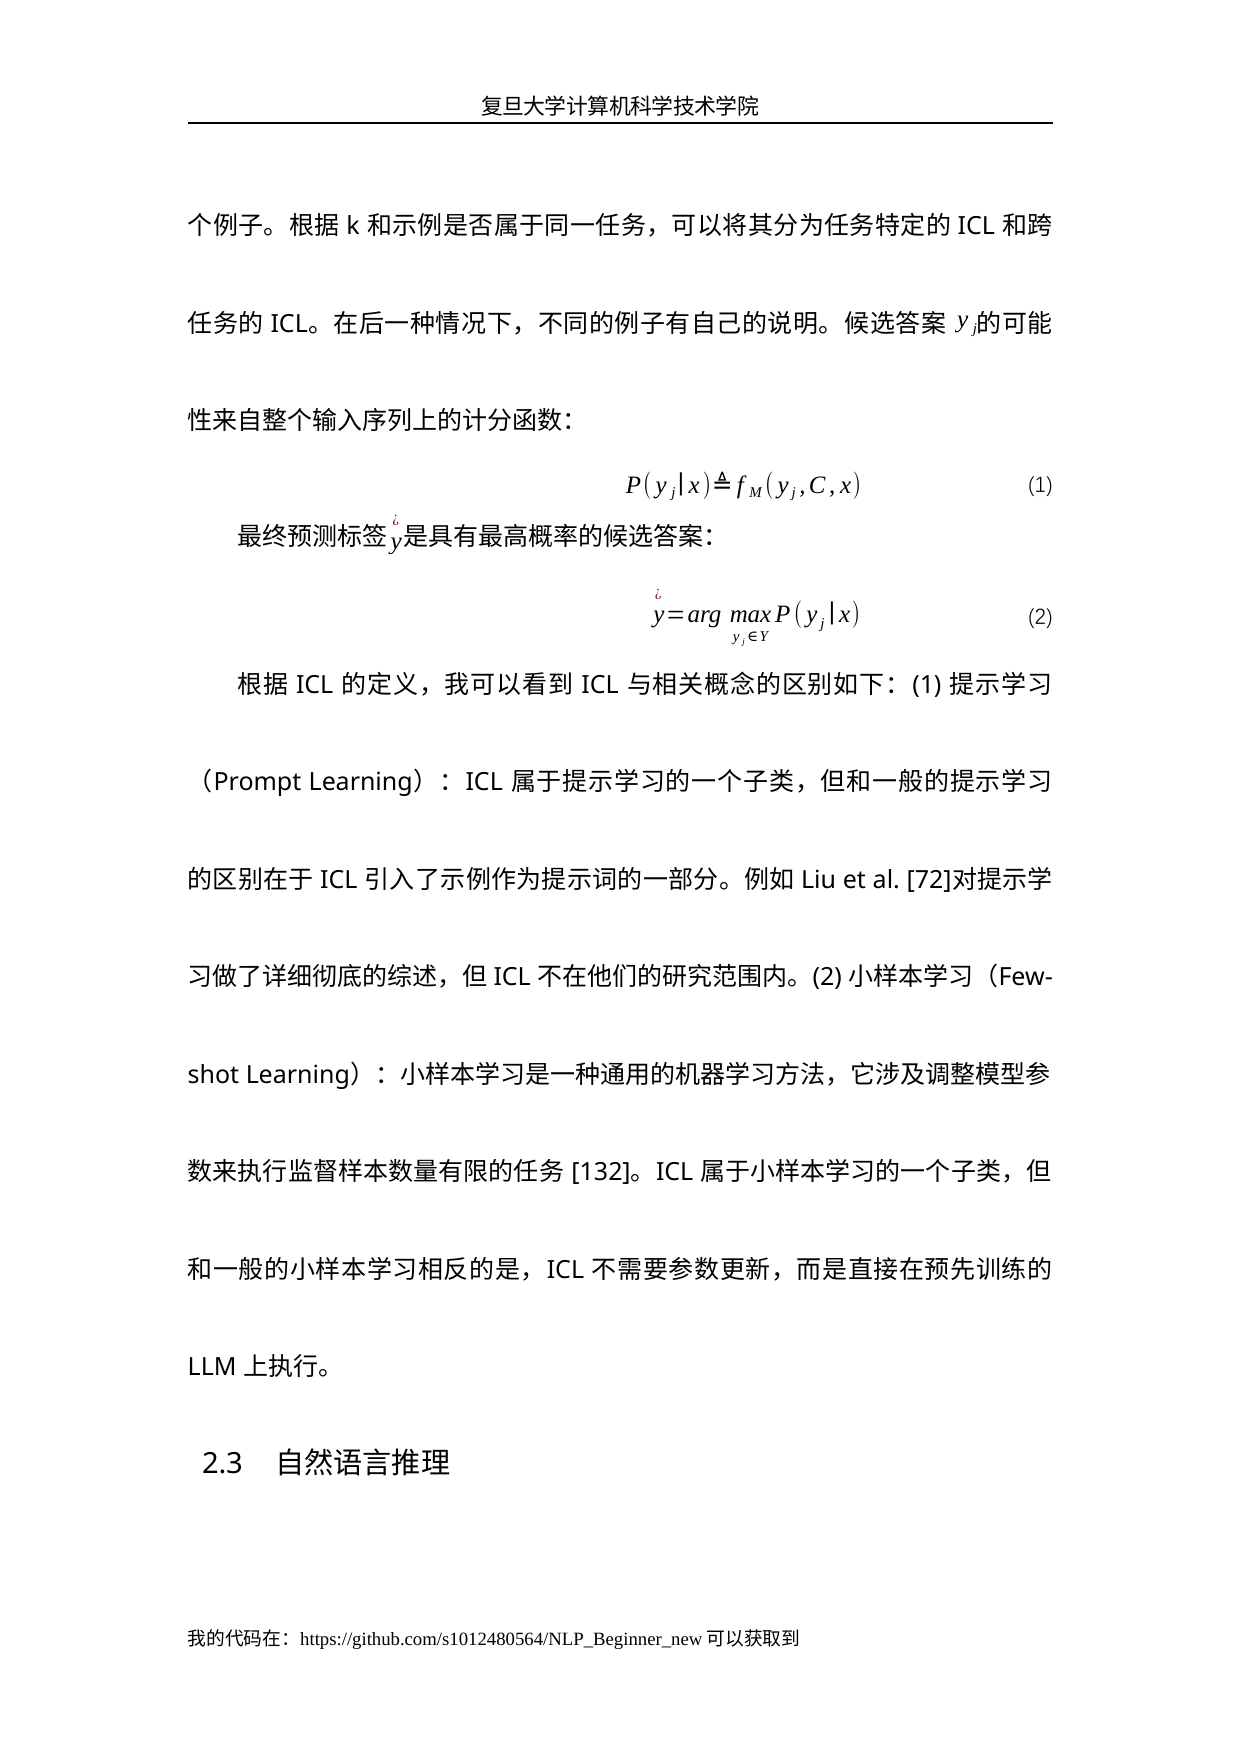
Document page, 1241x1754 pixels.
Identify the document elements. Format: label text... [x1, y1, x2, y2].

subtitle 自然语言推理 [202, 1428, 1053, 1493]
text (1) [187, 469, 1053, 502]
text 根据 ICL 的定义，我可以看到 ICL 与相关概念的区别如下：(1) 提示学习（Prompt Learning）：ICL 属于提示学习的一个子类，但和一般的提示学习的区别在于 ICL 引入了示例作为提示词的一部分。例如 Liu et al. [72]对提示学习做了详细彻底的综述，但 ICL 不在他们的研究范围内。(2) 小样本学习（Few-shot Learning）：小样本学习是一种通用的机器学习方法，它涉及调整模型参数来执行监督样本数量有限的任务 [132]。ICL 属于小样本学习的一个子类，但和一般的小样本学习相反的是，ICL 不需要参数更新，而是直接在预先训练的 LLM 上执行。 [187, 650, 1053, 1397]
text (2) [187, 585, 1053, 650]
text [187, 191, 1053, 451]
text 最终预测标签是具有最高概率的候选答案： [187, 502, 1053, 567]
